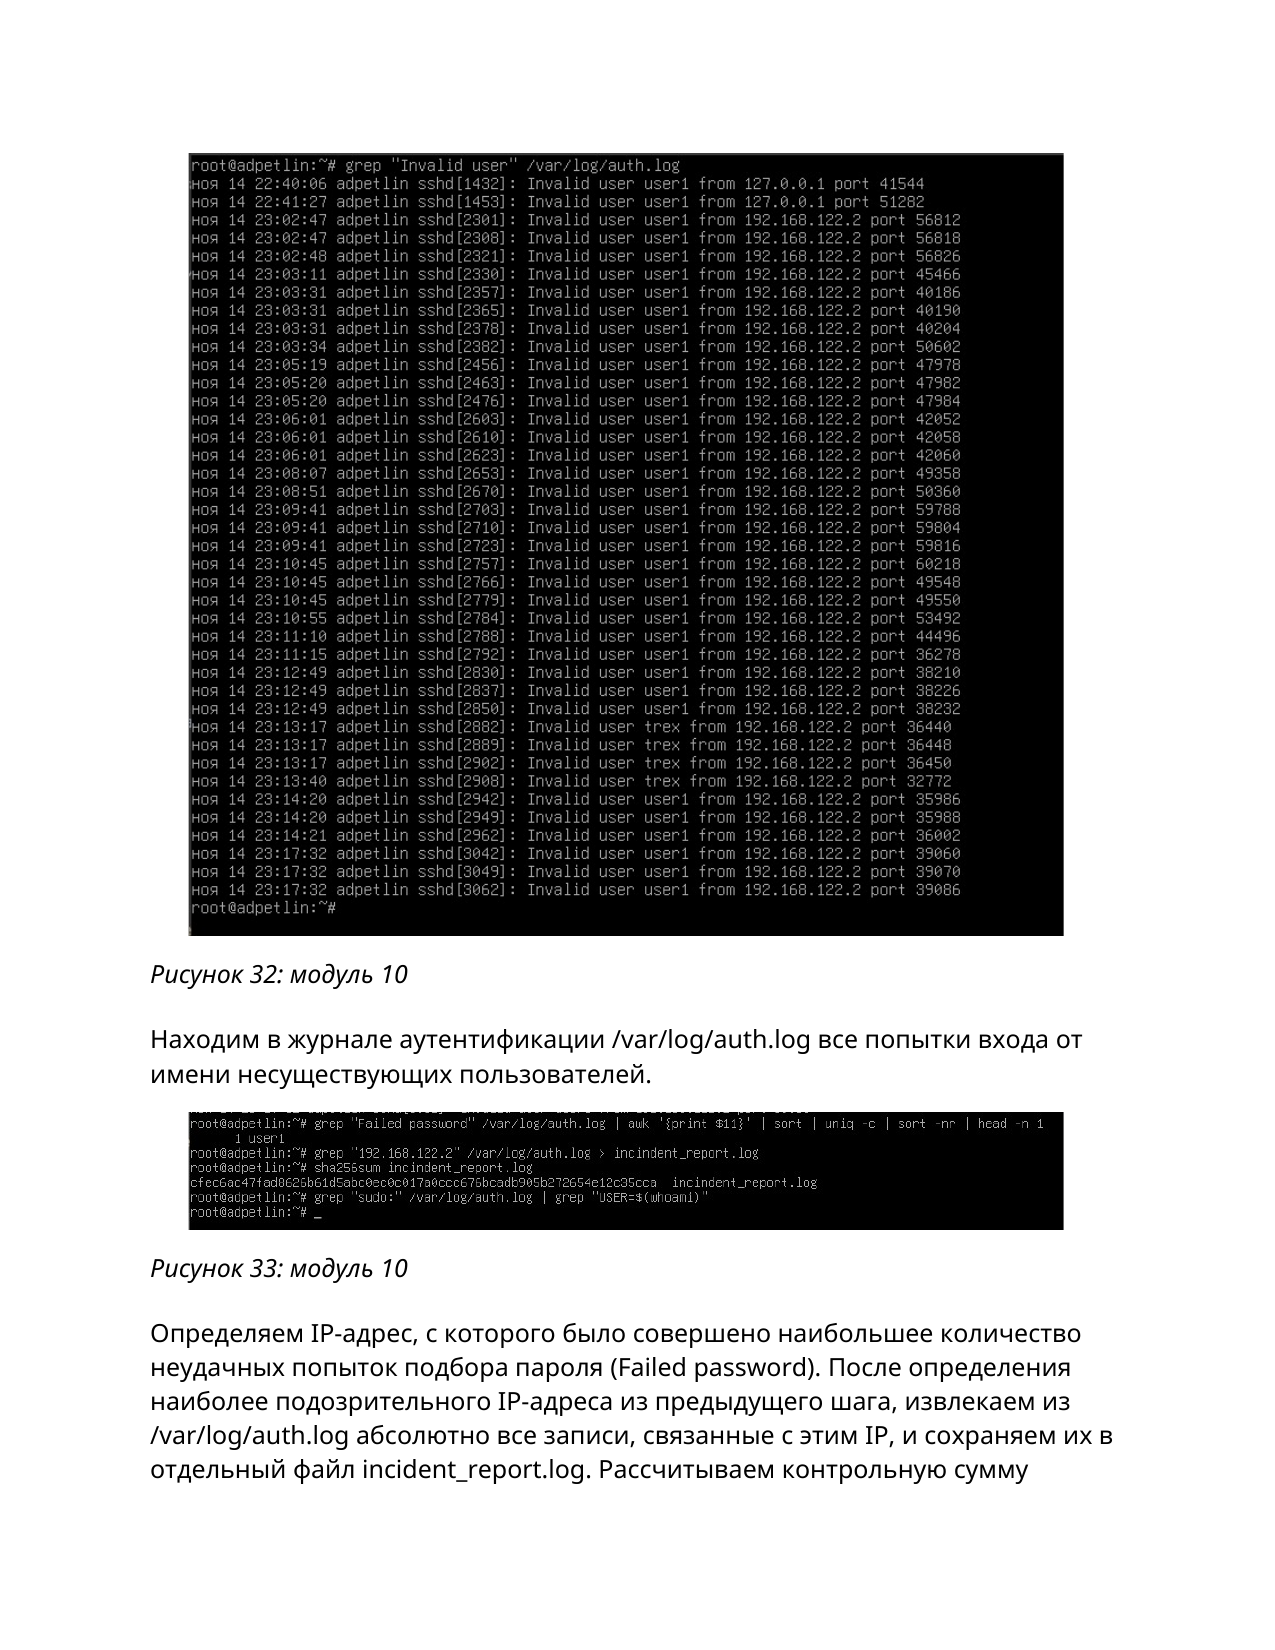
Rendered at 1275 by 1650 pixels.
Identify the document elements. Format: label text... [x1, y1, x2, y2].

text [150, 1316, 1125, 1486]
text Находим в журнале аутентификации /var/log/auth.log все попытки входа от имени несуществующих пользователей. [150, 1022, 1125, 1090]
picture [188, 153, 1064, 936]
picture [188, 1112, 1064, 1230]
table_header Рисунок 32: модуль 10 [139, 150, 1114, 1003]
table_header Рисунок 33: модуль 10 [139, 1109, 1114, 1297]
